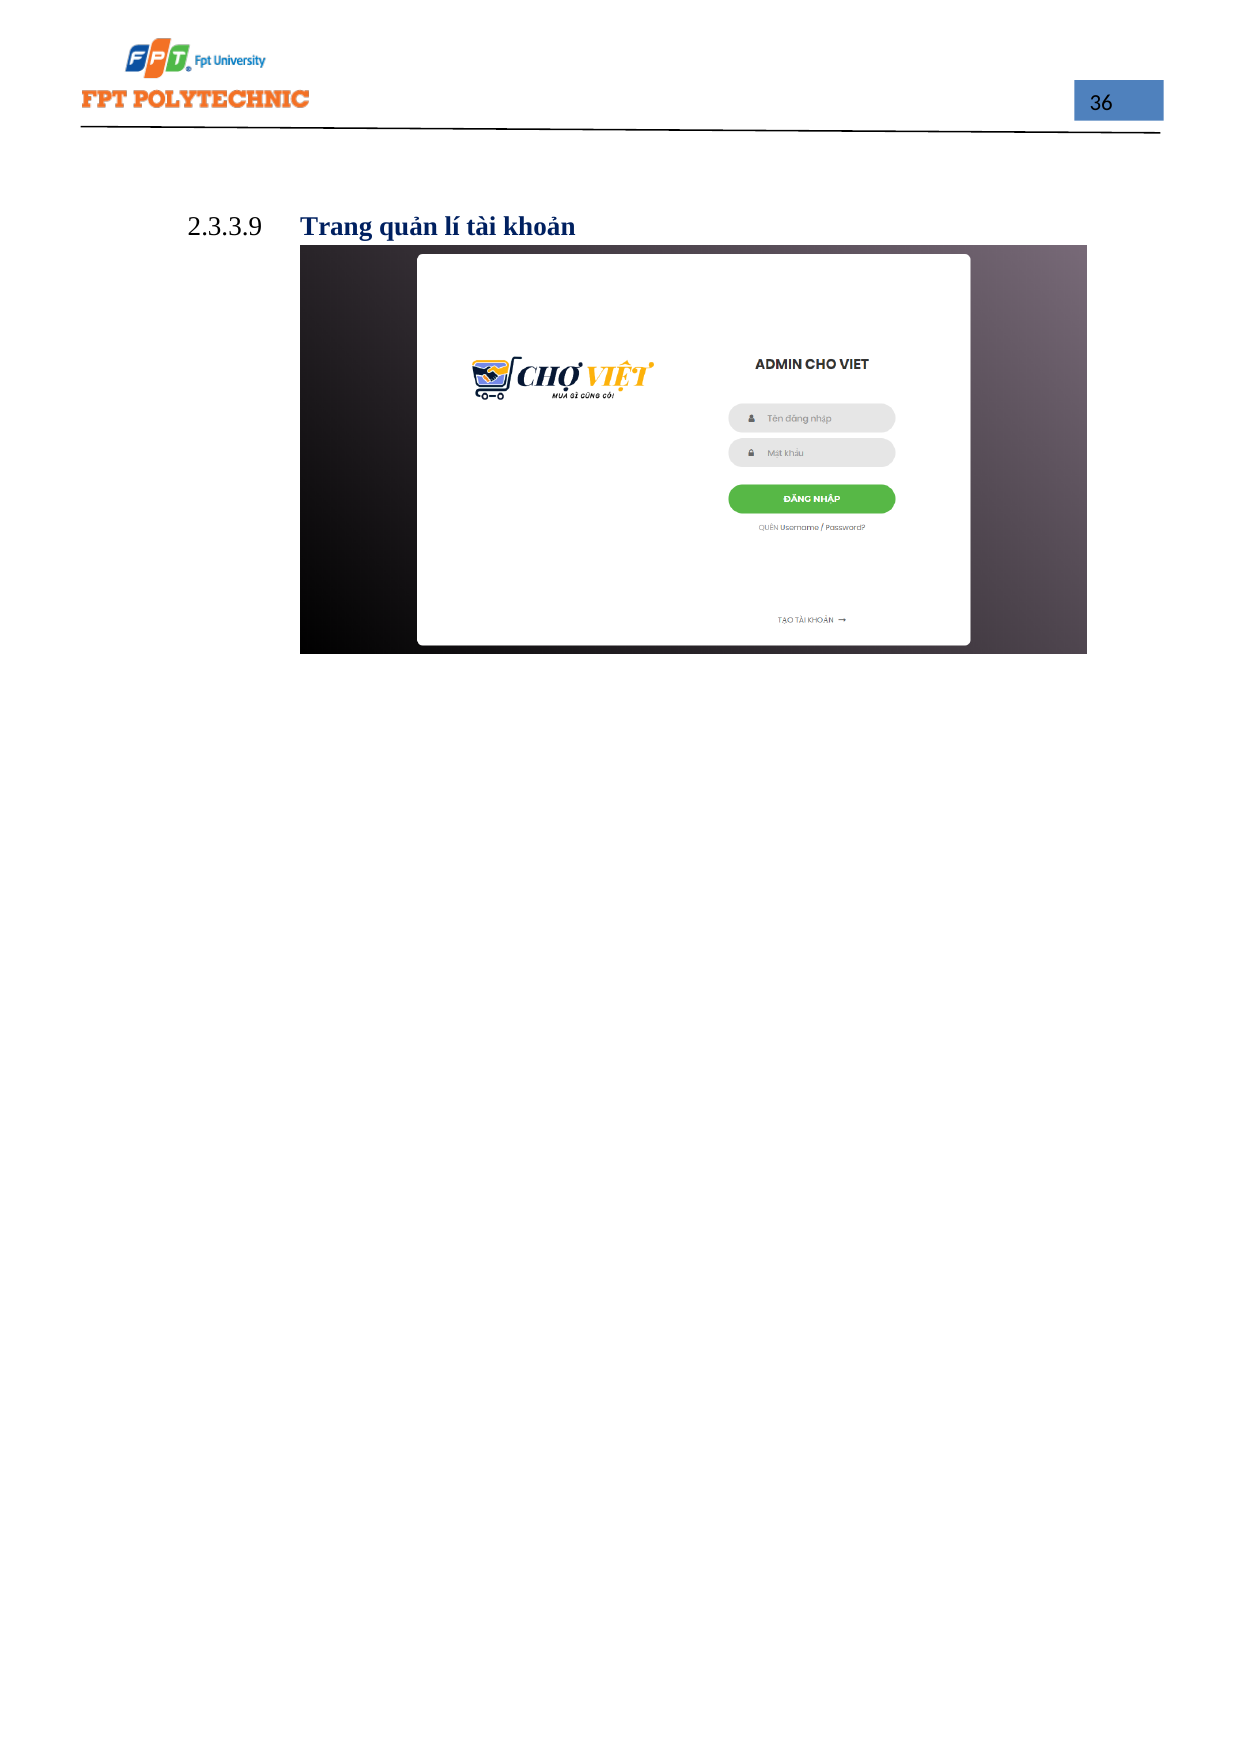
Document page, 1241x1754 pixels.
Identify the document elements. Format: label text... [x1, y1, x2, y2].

picture [75, 32, 324, 116]
picture [300, 245, 1087, 654]
list Trang quản lí tài khoản [187, 209, 1165, 241]
